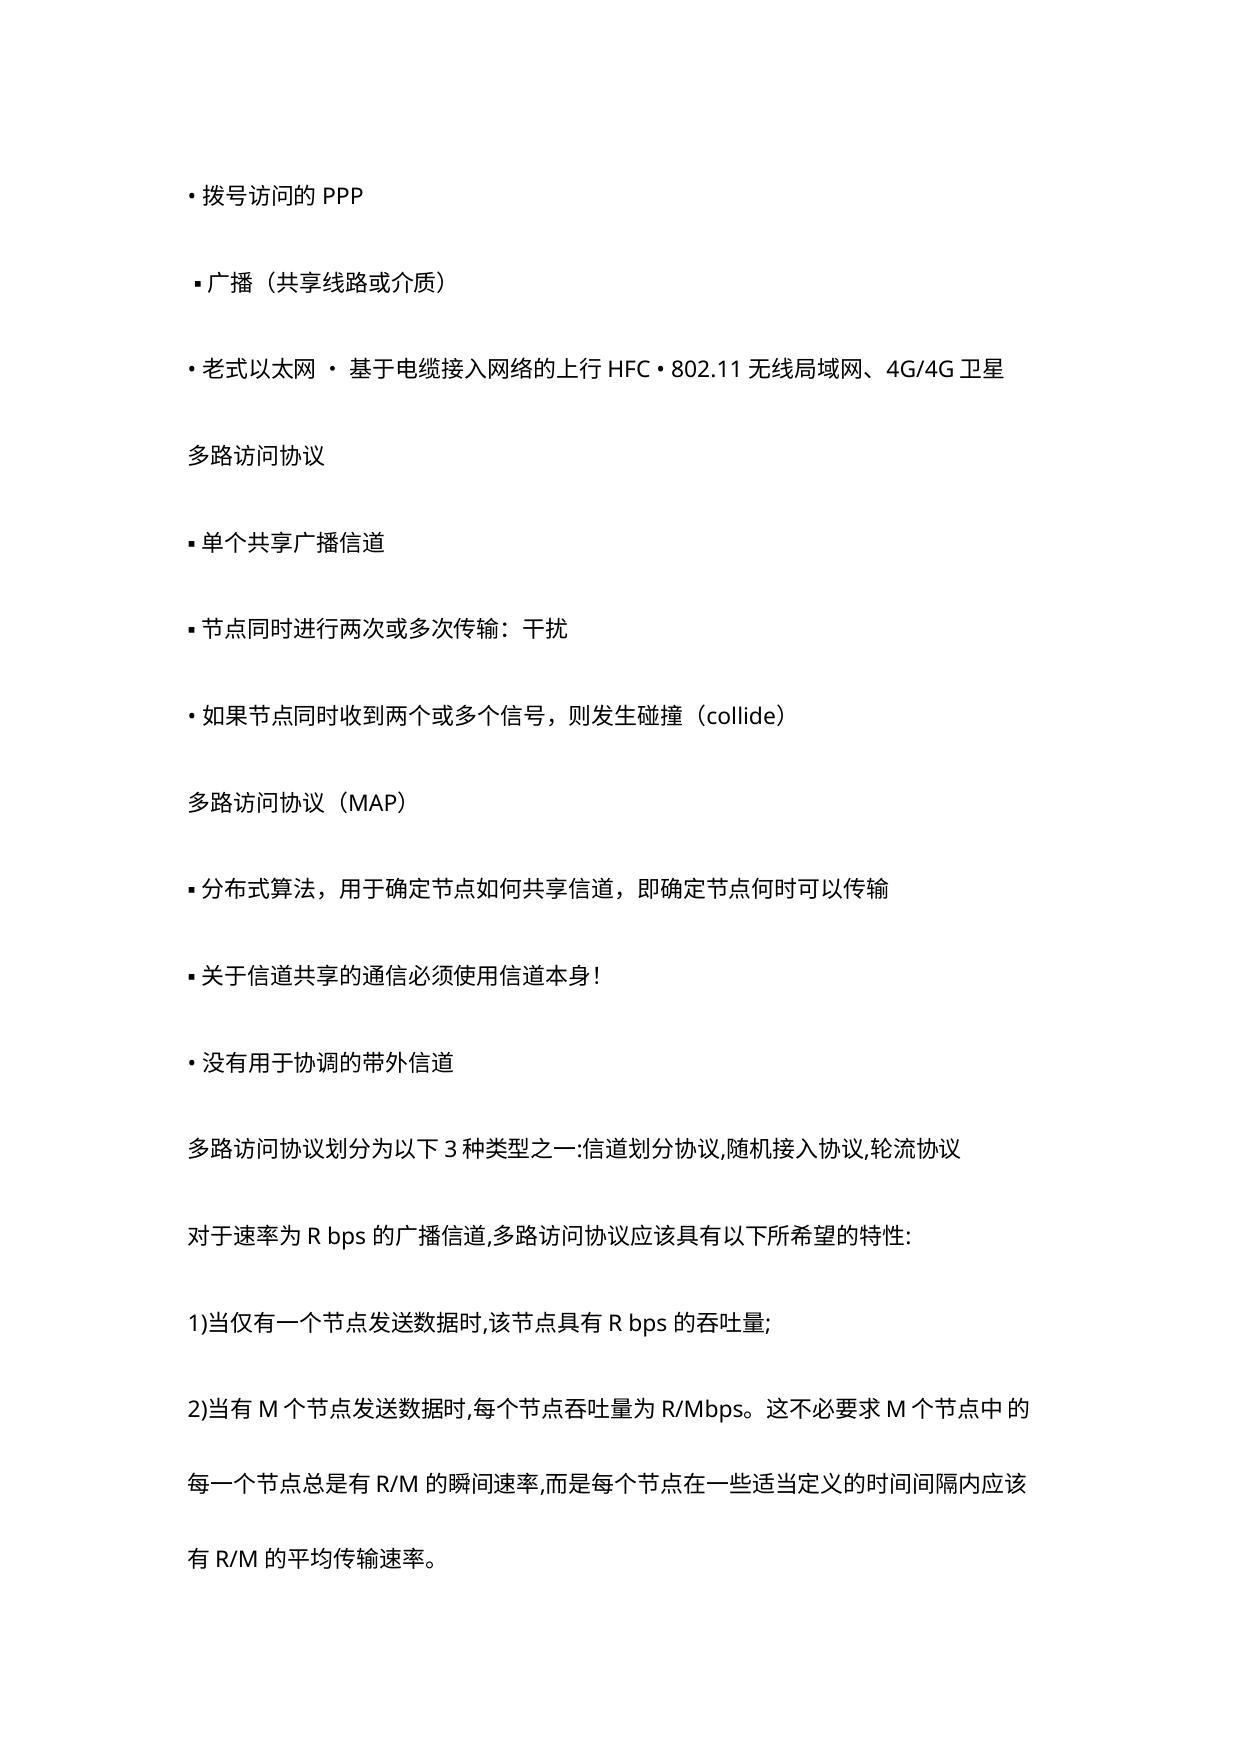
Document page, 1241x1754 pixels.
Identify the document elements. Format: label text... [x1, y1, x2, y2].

text 1)当仅有一个节点发送数据时,该节点具有R bps 的吞吐量; [187, 1462, 1053, 1527]
text 多路访问协议划分为以下3种类型之一:信道划分协议,随机接入协议,轮流协议 [187, 1288, 1053, 1353]
text ▪ 节点同时进行两次或多次传输：干扰 [187, 768, 1053, 833]
text • 没有用于协调的带外信道 [187, 1202, 1053, 1267]
text ▪ 关于信道共享的通信必须使用信道本身！ [187, 1115, 1053, 1180]
text 多路访问协议（MAP） [187, 942, 1053, 1007]
text 对于速率为R bps 的广播信道,多路访问协议应该具有以下所希望的特性: [187, 1375, 1053, 1440]
text ▪ 广播（共享线路或介质） [187, 422, 1053, 487]
text 多路访问协议 [187, 595, 1053, 660]
text • 以太网交换机、主机之间的点对点链路 [187, 249, 1053, 314]
text • 如果节点同时收到两个或多个信号，则发生碰撞（collide） [187, 855, 1053, 920]
text • 拨号访问的 PPP [187, 335, 1053, 400]
text ▪ 分布式算法，用于确定节点如何共享信道，即确定节点何时可以传输 [187, 1028, 1053, 1093]
text ▪ 单个共享广播信道 [187, 682, 1053, 747]
text • 老式以太网 • 基于电缆接入网络的上行 HFC • 802.11 无线局域网、4G/4G卫星 [187, 509, 1053, 574]
text ▪ 点对点 [187, 162, 1053, 227]
